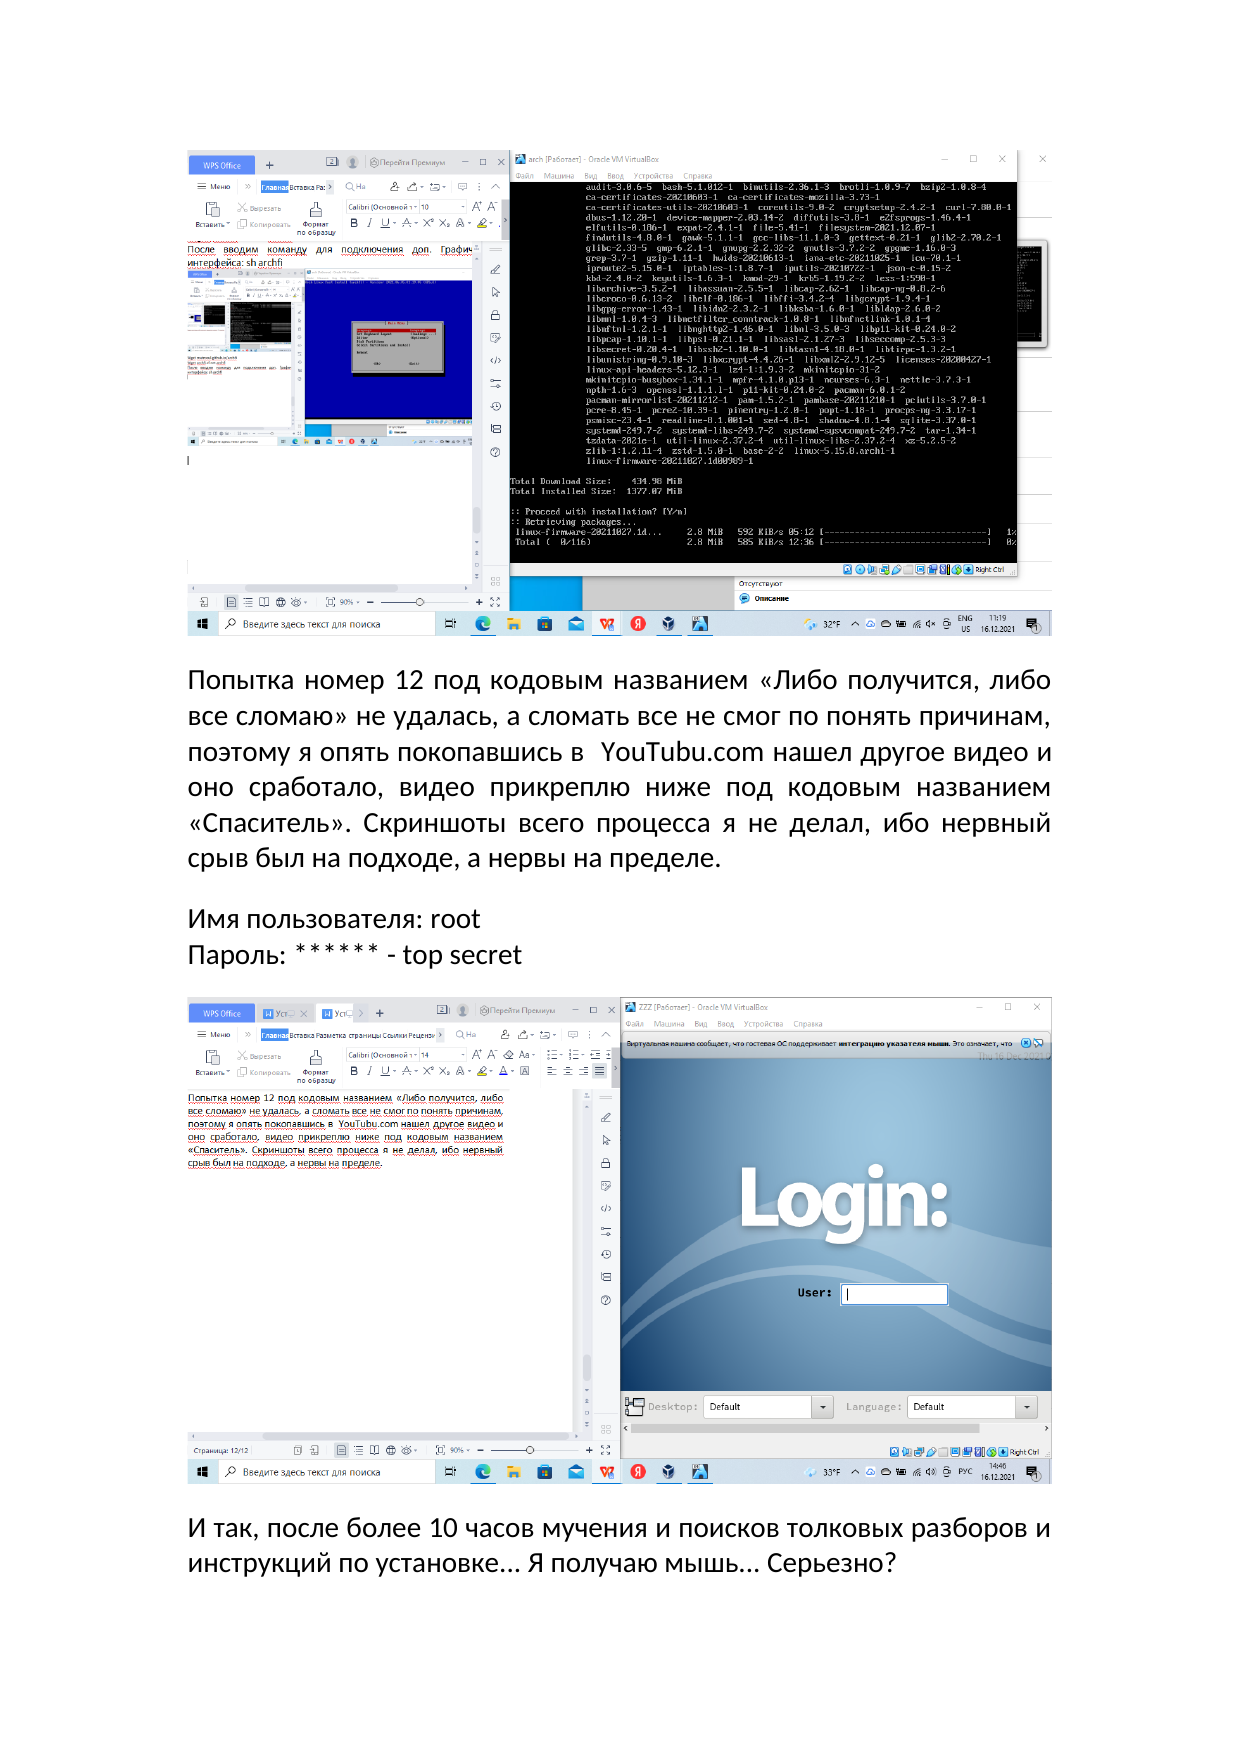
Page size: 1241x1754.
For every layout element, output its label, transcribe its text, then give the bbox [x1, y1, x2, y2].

picture [187, 150, 1052, 636]
picture [187, 997, 1052, 1484]
text Пароль: ****** - top secret [187, 936, 1053, 972]
text Имя пользователя: root [187, 901, 1053, 936]
text Попытка номер 12 под кодовым названием «Либо получится, либо все сломаю» не удалась, а сломать все не смог по понять причинам, поэтому я опять покопавшись в YouTubu.com нашел другое видео и оно сработало, видео прикреплю ниже под кодовым названием «Спаситель». Скриншоты всего процесса я не делал, ибо нервный срыв был на подходе, а нервы на пределе. [187, 661, 1053, 875]
text И так, после более 10 часов мучения и поисков толковых разборов и инструкций по установке... Я получаю мышь... Серьезно? [187, 1509, 1053, 1580]
